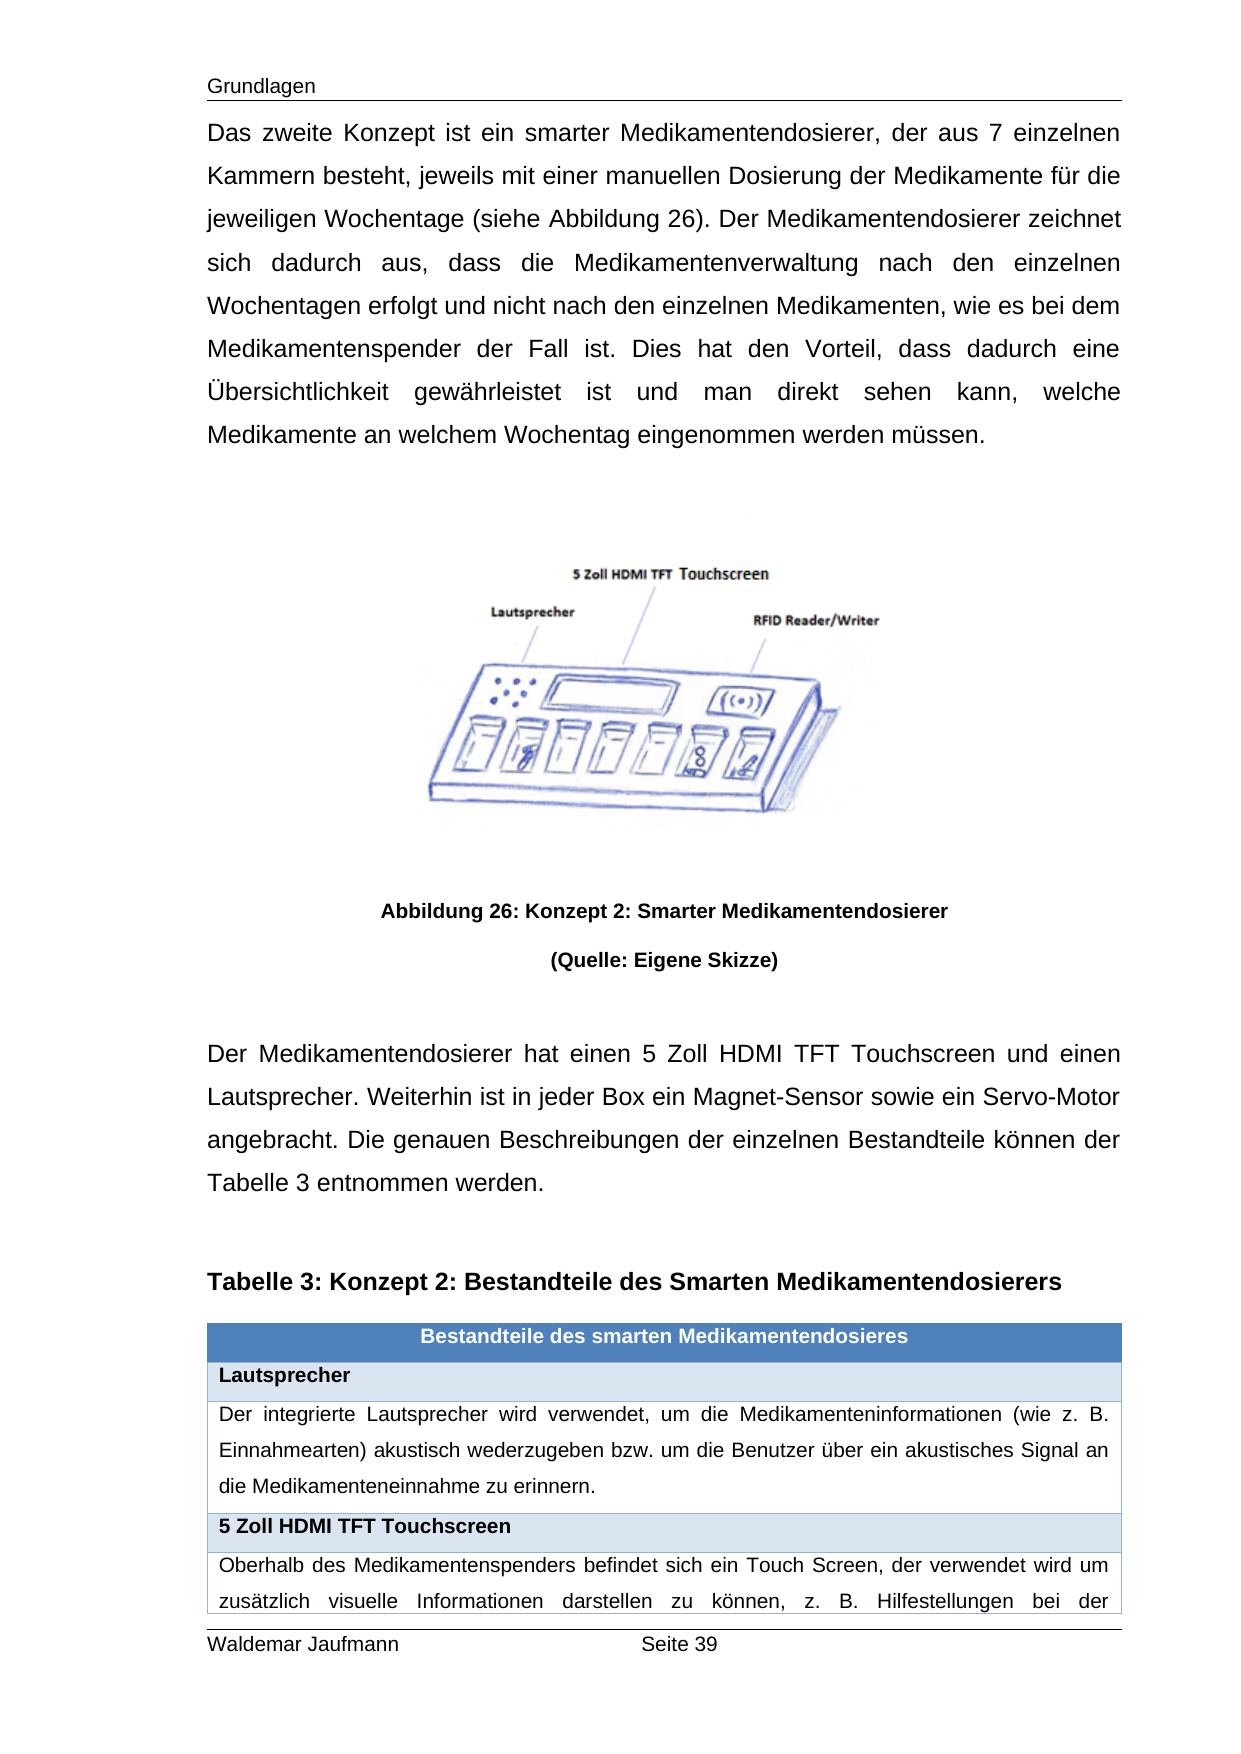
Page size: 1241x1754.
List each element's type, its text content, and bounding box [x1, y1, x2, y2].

table_cell Der integrierte Lautsprecher wird verwendet, um die Medikamenteninformationen (wie z. B. Einnahmearten) akustisch wederzugeben bzw. um die Benutzer über ein akustisches Signal an die Medikamenteneinnahme zu erinnern. [208, 1402, 1121, 1512]
table_cell Lautsprecher [208, 1363, 1121, 1401]
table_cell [208, 1553, 1121, 1613]
text Das zweite Konzept ist ein smarter Medikamentendosierer, der aus 7 einzelnen Kammern besteht, jeweils mit einer manuellen Dosierung der Medikamente für die jeweiligen Wochentage (siehe Abbildung 26). Der Medikamentendosierer zeichnet sich dadurch aus, dass die Medikamentenverwaltung nach den einzelnen Wochentagen erfolgt und nicht nach den einzelnen Medikamenten, wie es bei dem Medikamentenspender der Fall ist. Dies hat den Vorteil, dass dadurch eine Übersichtlichkeit gewährleistet ist und man direkt sehen kann, welche Medikamente an welchem Wochentag eingenommen werden müssen. [207, 118, 1122, 449]
text (Quelle: Eigene Skizze) [207, 947, 1122, 971]
table_header Bestandteile des smarten Medikamentendosieres [208, 1324, 1121, 1362]
text Tabelle 3: Konzept 2: Bestandteile des Smarten Medikamentendosierers [207, 1267, 1122, 1296]
picture [384, 506, 945, 887]
text Abbildung 26: Konzept 2: Smarter Medikamentendosierer [207, 899, 1122, 923]
text Der Medikamentendosierer hat einen 5 Zoll HDMI TFT Touchscreen und einen Lautsprecher. Weiterhin ist in jeder Box ein Magnet-Sensor sowie ein Servo-Motor angebracht. Die genauen Beschreibungen der einzelnen Bestandteile können der Tabelle 3 entnommen werden. [207, 1039, 1122, 1197]
table_cell 5 Zoll HDMI TFT Touchscreen [208, 1514, 1121, 1552]
